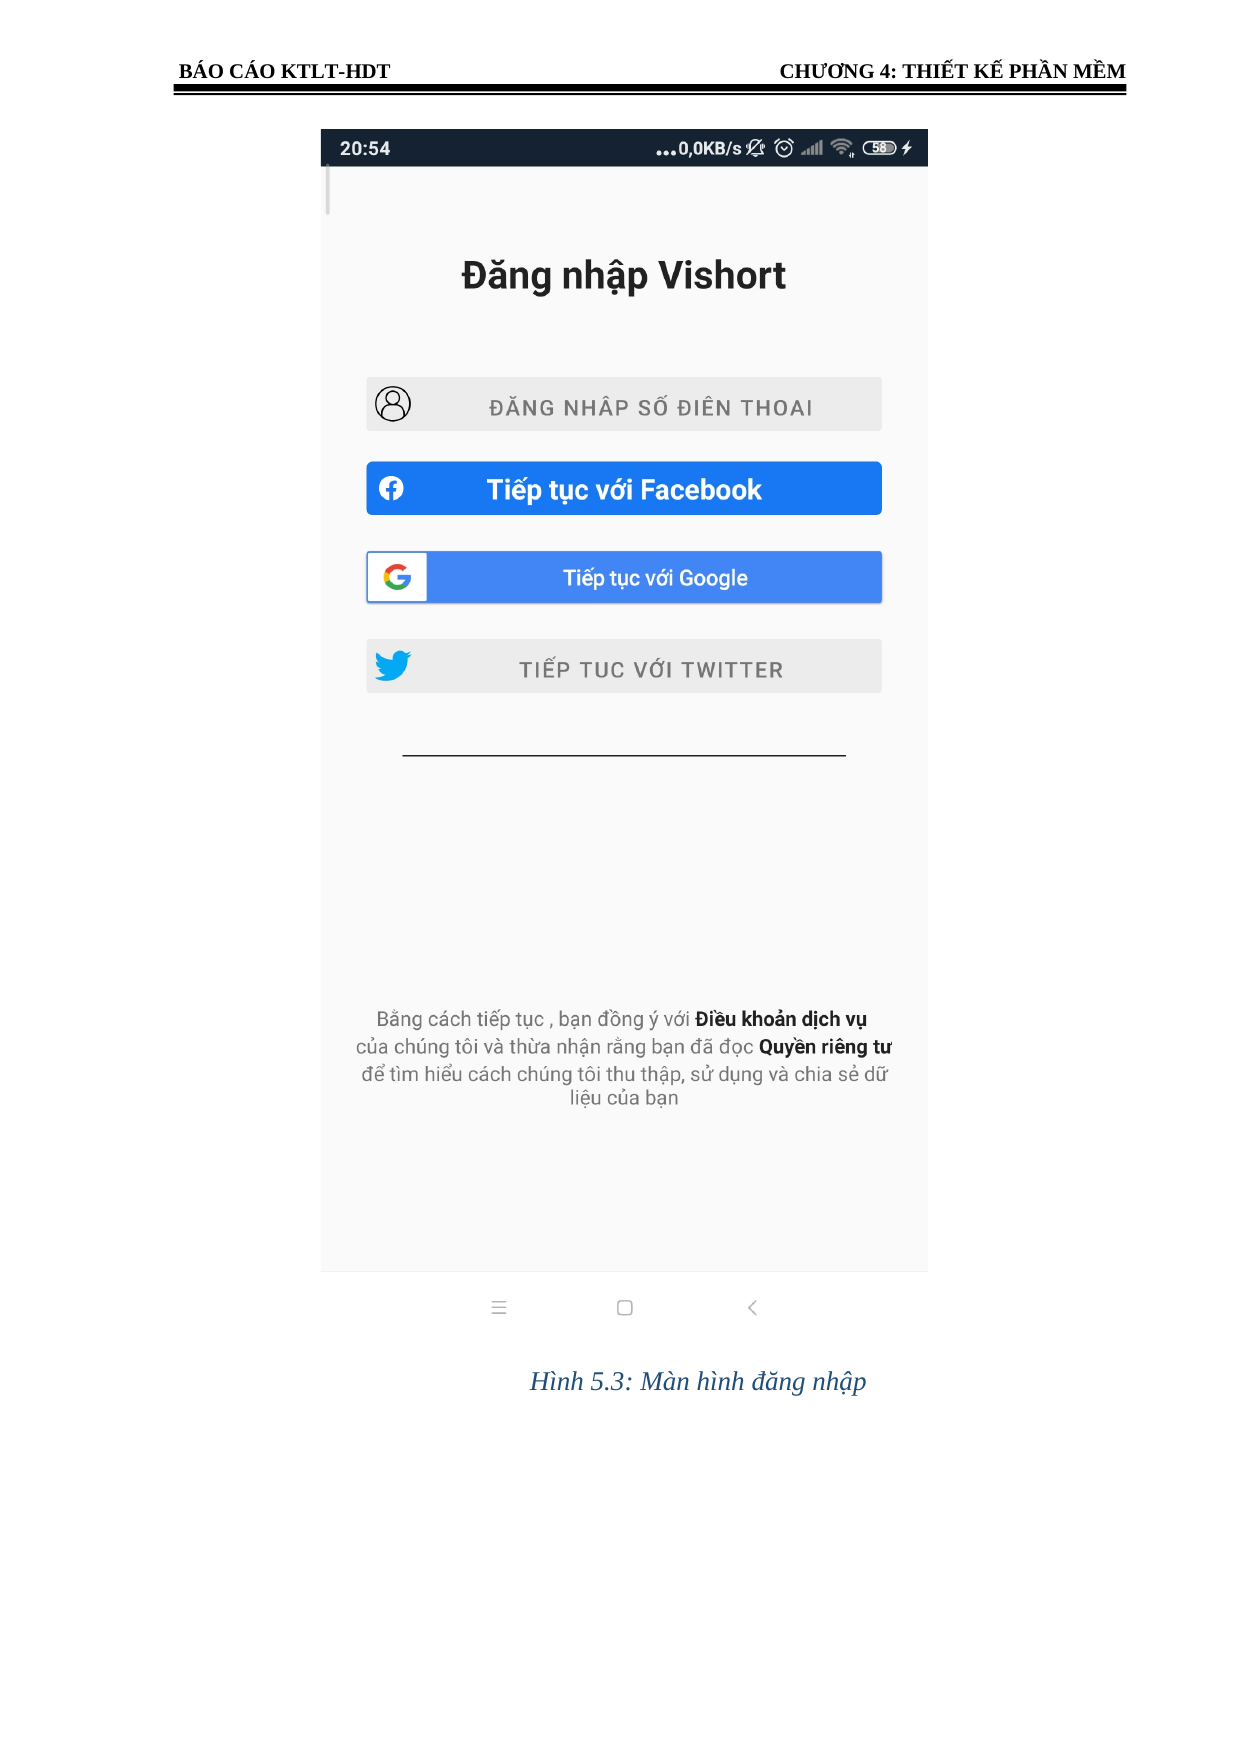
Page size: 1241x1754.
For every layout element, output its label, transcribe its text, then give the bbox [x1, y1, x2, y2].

picture [320, 129, 928, 1344]
subtitle Hình 5.3: Màn hình đăng nhập [160, 1364, 1163, 1396]
